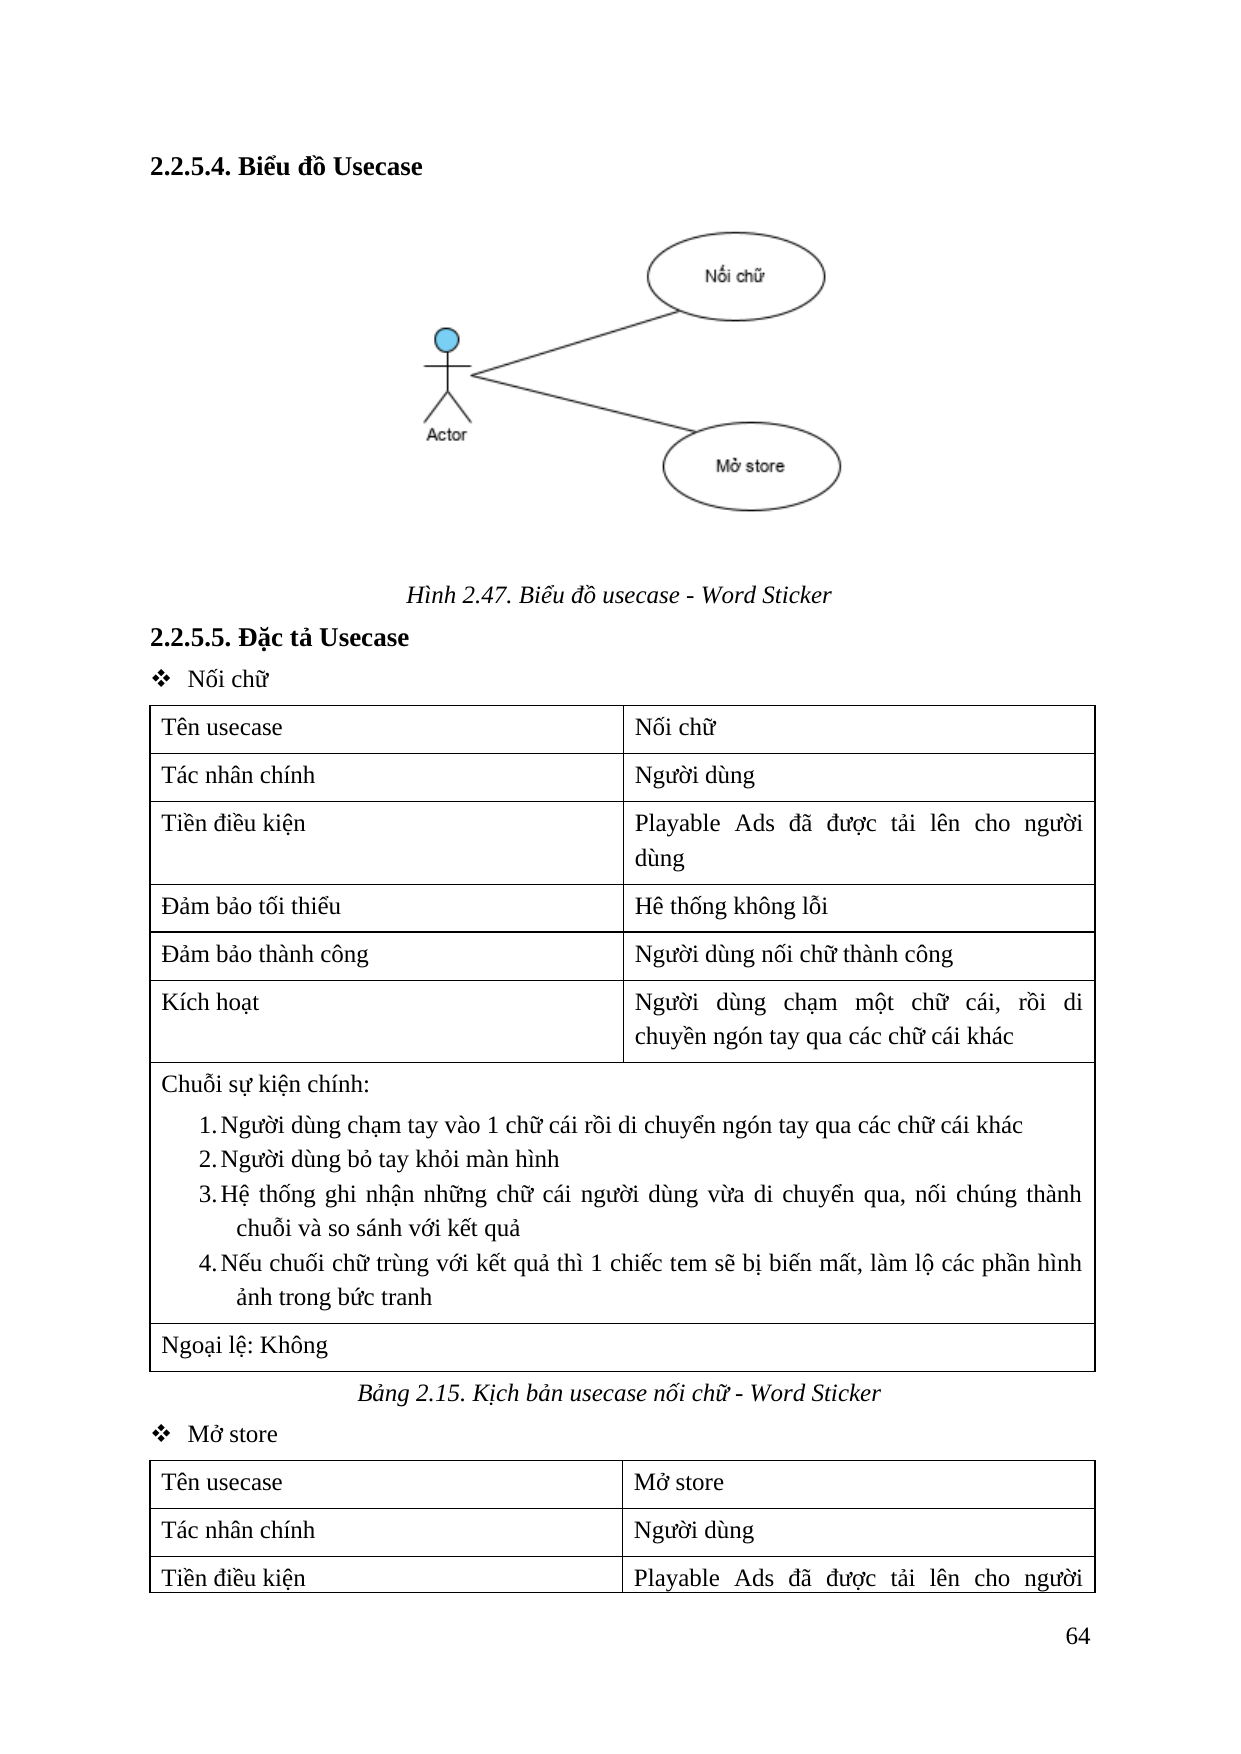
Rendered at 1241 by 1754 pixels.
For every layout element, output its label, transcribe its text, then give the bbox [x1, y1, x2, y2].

table_cell Ngoại lệ: Không [151, 1324, 1094, 1371]
table_header Mở store [623, 1461, 1094, 1508]
table_cell Đảm bảo tối thiểu [151, 885, 623, 931]
table_header Tên usecase [151, 706, 623, 753]
list Mở store [150, 1419, 1090, 1448]
table_cell Người dùng [623, 1509, 1094, 1556]
subtitle 2.2.5.4. Biểu đồ Usecase [150, 150, 1090, 181]
table_cell Tác nhân chính [151, 754, 623, 801]
table_header Nối chữ [624, 706, 1094, 753]
table_cell Hê thống không lỗi [624, 885, 1094, 931]
table_cell Kích hoạt [151, 981, 623, 1062]
text Hình 2.47. Biểu đồ usecase - Word Sticker [150, 580, 1090, 609]
text Bảng 2.15. Kịch bản usecase nối chữ - Word Sticker [150, 1378, 1090, 1407]
table_cell Chuỗi sự kiện chính: Người dùng chạm tay vào 1 chữ cái rồi di chuyển ngón tay qua các chữ cái khác Người dùng bỏ tay khỏi màn hình Hệ thống ghi nhận những chữ cái người dùng vừa di chuyển qua, nối chúng thành chuỗi và so sánh với kết quả Nếu chuối chữ trùng với kết quả thì 1 chiếc tem sẽ bị biến mất, làm lộ các phần hình ảnh trong bức tranh [151, 1063, 1094, 1323]
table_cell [623, 1557, 1094, 1592]
table_cell Người dùng nối chữ thành công [624, 933, 1094, 979]
table_cell Playable Ads đã được tải lên cho người dùng [624, 802, 1094, 883]
table_cell Tiền điều kiện [151, 1557, 622, 1592]
table_cell Đảm bảo thành công [151, 933, 623, 979]
table_cell Tiền điều kiện [151, 802, 623, 883]
picture [333, 193, 907, 568]
table_cell Người dùng [624, 754, 1094, 801]
subtitle 2.2.5.5. Đặc tả Usecase [150, 621, 1090, 652]
table_cell Tác nhân chính [151, 1509, 622, 1556]
table_header Tên usecase [151, 1461, 622, 1508]
table_cell Người dùng chạm một chữ cái, rồi di chuyền ngón tay qua các chữ cái khác [624, 981, 1094, 1062]
list Nối chữ [150, 664, 1090, 693]
